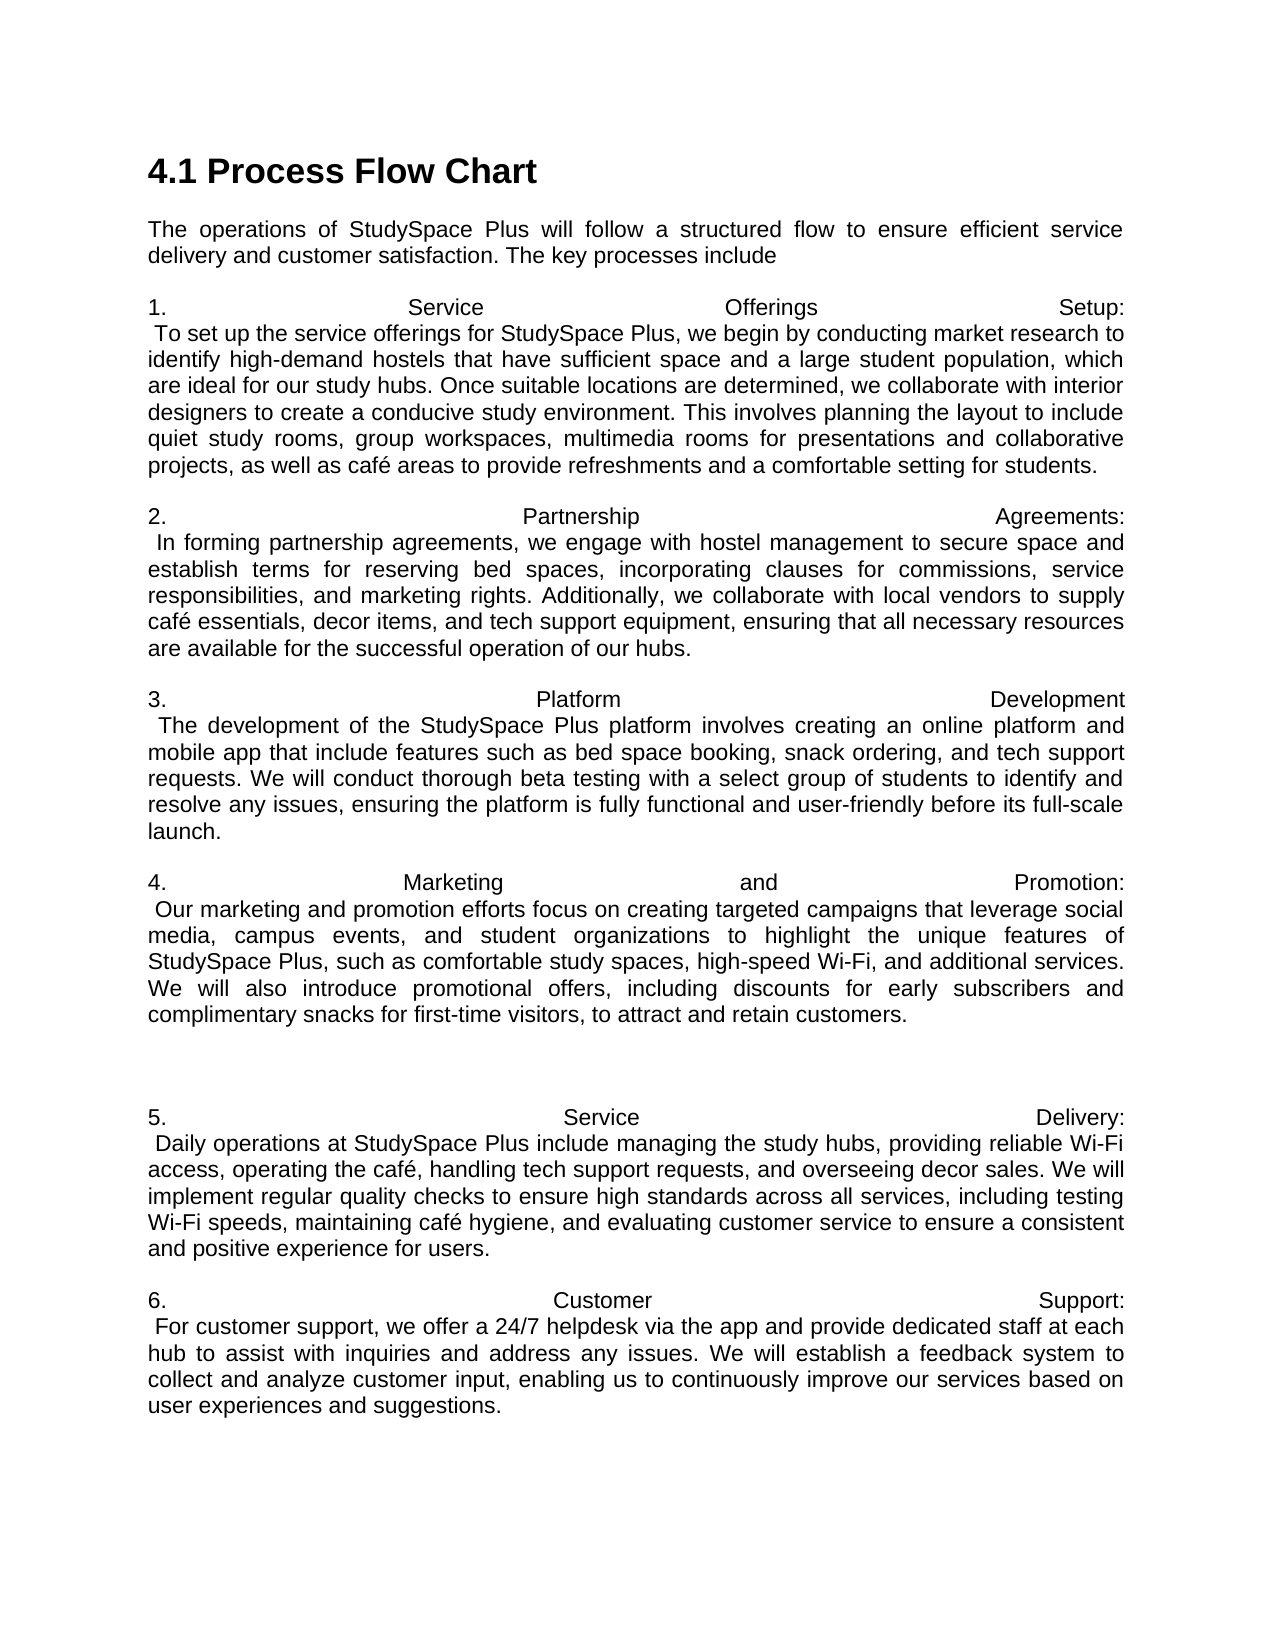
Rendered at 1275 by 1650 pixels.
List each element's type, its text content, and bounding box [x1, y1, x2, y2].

text 2. Partnership Agreements: In forming partnership agreements, we engage with hostel management to secure space and establish terms for reserving bed spaces, incorporating clauses for commissions, service responsibilities, and marketing rights. Additionally, we collaborate with local vendors to supply café essentials, decor items, and tech support equipment, ensuring that all necessary resources are available for the successful operation of our hubs. [148, 503, 1125, 661]
text 4. Marketing and Promotion: Our marketing and promotion efforts focus on creating targeted campaigns that leverage social media, campus events, and student organizations to highlight the unique features of StudySpace Plus, such as comfortable study spaces, high-speed Wi-Fi, and additional services. We will also introduce promotional offers, including discounts for early subscribers and complimentary snacks for first-time visitors, to attract and retain customers. [148, 869, 1125, 1027]
text 1. Service Offerings Setup: To set up the service offerings for StudySpace Plus, we begin by conducting market research to identify high-demand hostels that have sufficient space and a large student population, which are ideal for our study hubs. Once suitable locations are determined, we collaborate with interior designers to create a conducive study environment. This involves planning the layout to include quiet study rooms, group workspaces, multimedia rooms for presentations and collaborative projects, as well as café areas to provide refreshments and a comfortable setting for students. [148, 293, 1125, 478]
text 5. Service Delivery: Daily operations at StudySpace Plus include managing the study hubs, providing reliable Wi-Fi access, operating the café, handling tech support requests, and overseeing decor sales. We will implement regular quality checks to ensure high standards across all services, including testing Wi-Fi speeds, maintaining café hygiene, and evaluating customer service to ensure a consistent and positive experience for users. [148, 1104, 1125, 1262]
subtitle 4.1 Process Flow Chart [148, 150, 1125, 191]
text 3. Platform Development The development of the StudySpace Plus platform involves creating an online platform and mobile app that include features such as bed space booking, snack ordering, and tech support requests. We will conduct thorough beta testing with a select group of students to identify and resolve any issues, ensuring the platform is fully functional and user-friendly before its full-scale launch. [148, 686, 1125, 844]
text 6. Customer Support: For customer support, we offer a 24/7 helpdesk via the app and provide dedicated staff at each hub to assist with inquiries and address any issues. We will establish a feedback system to collect and analyze customer input, enabling us to continuously improve our services based on user experiences and suggestions. [148, 1287, 1125, 1418]
text The operations of StudySpace Plus will follow a structured flow to ensure efficient service delivery and customer satisfaction. The key processes include [148, 216, 1125, 268]
